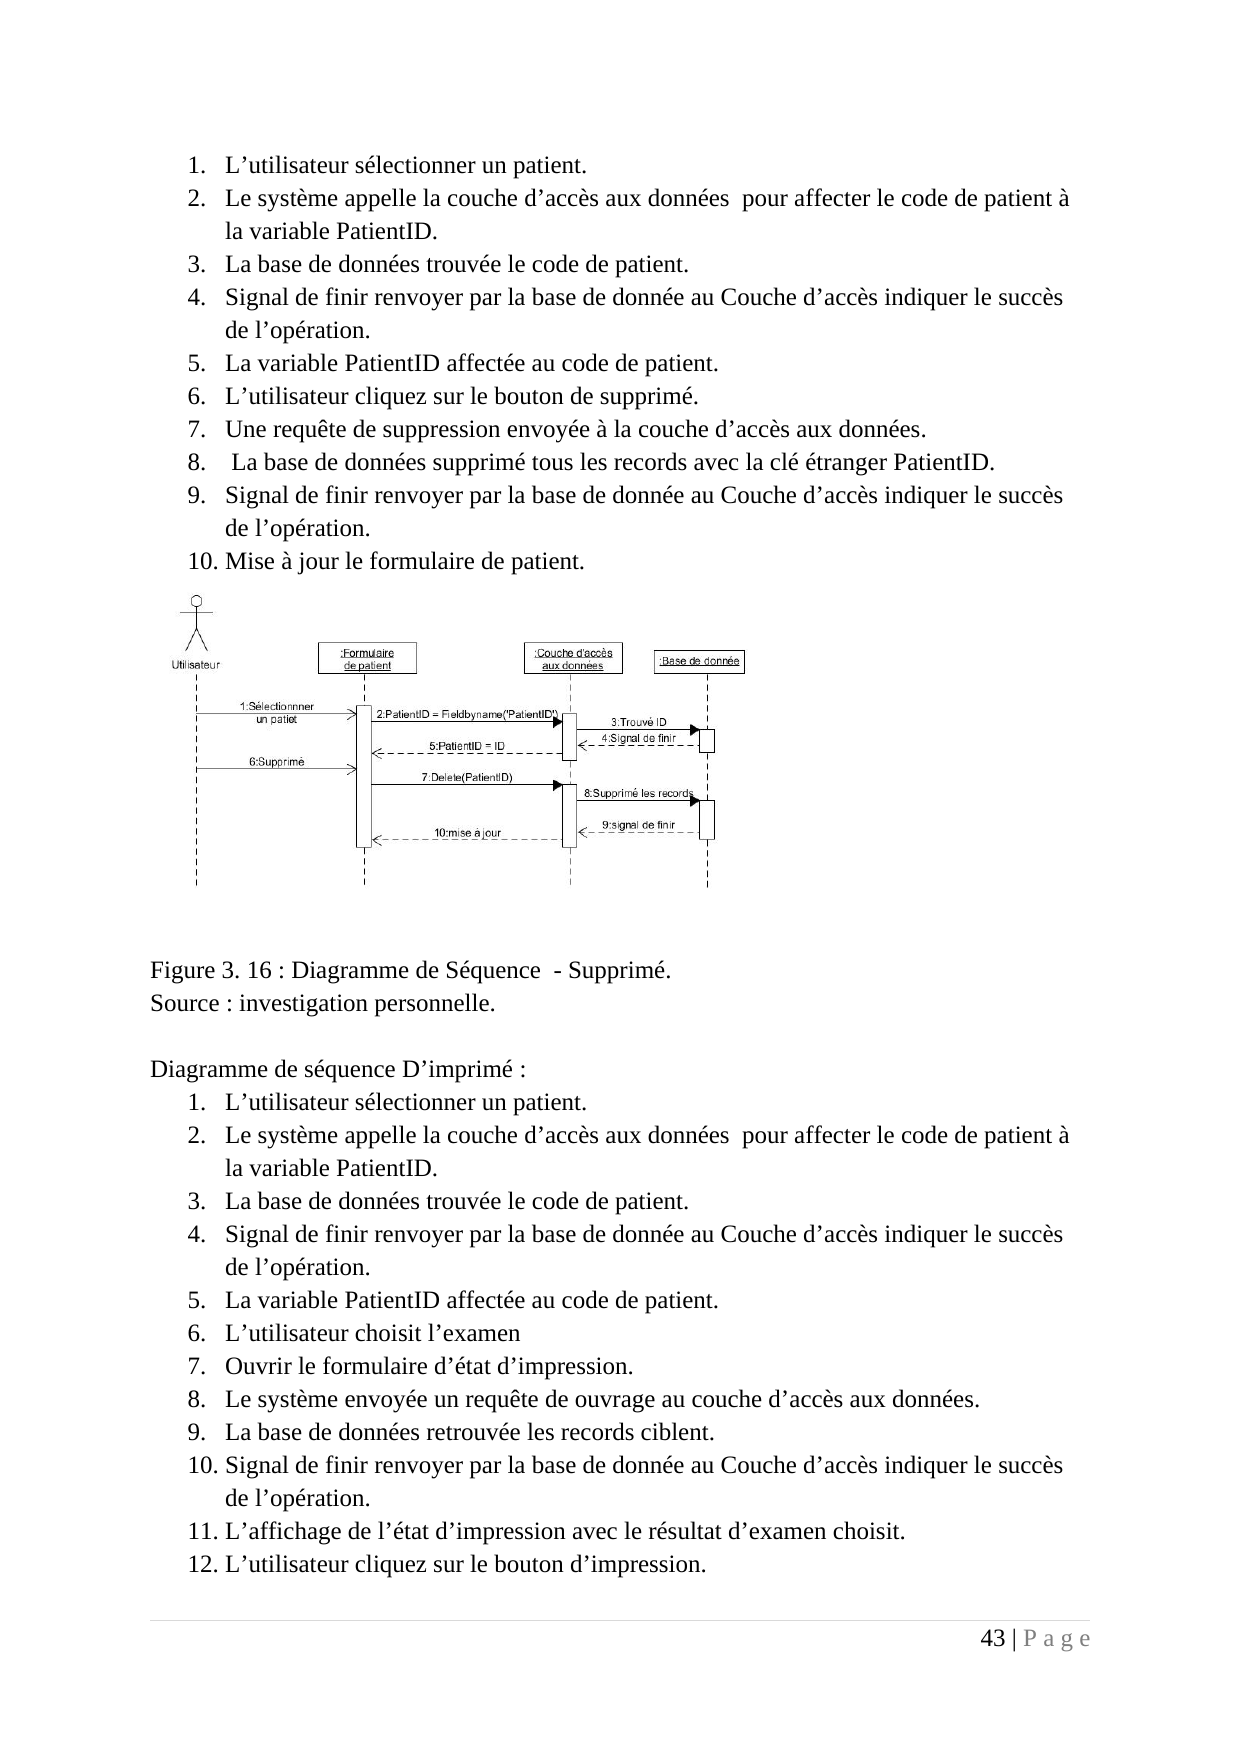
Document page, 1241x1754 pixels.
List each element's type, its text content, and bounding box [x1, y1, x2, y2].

text Diagramme de séquence D’imprimé : [150, 1054, 1090, 1082]
list L’affichage de l’état d’impression avec le résultat d’examen choisit. [187, 1516, 1090, 1545]
list La base de données trouvée le code de patient. [187, 249, 1090, 278]
list L’utilisateur choisit l’examen [187, 1318, 1090, 1347]
text Source : investigation personnelle. [150, 988, 1090, 1016]
list Signal de finir renvoyer par la base de donnée au Couche d’accès indiquer le succès de l’opération. [187, 1450, 1090, 1512]
list La variable PatientID affectée au code de patient. [187, 348, 1090, 377]
list Une requête de suppression envoyée à la couche d’accès aux données. [187, 414, 1090, 443]
list L’utilisateur sélectionner un patient. [187, 1087, 1090, 1116]
list Signal de finir renvoyer par la base de donnée au Couche d’accès indiquer le succès de l’opération. [187, 282, 1090, 344]
list Le système envoyée un requête de ouvrage au couche d’accès aux données. [187, 1384, 1090, 1413]
list L’utilisateur cliquez sur le bouton d’impression. [187, 1549, 1090, 1578]
list Mise à jour le formulaire de patient. [187, 546, 1090, 575]
list Ouvrir le formulaire d’état d’impression. [187, 1351, 1090, 1380]
list Le système appelle la couche d’accès aux données pour affecter le code de patient à la variable PatientID. [187, 1120, 1090, 1182]
list Signal de finir renvoyer par la base de donnée au Couche d’accès indiquer le succès de l’opération. [187, 480, 1090, 542]
list Signal de finir renvoyer par la base de donnée au Couche d’accès indiquer le succès de l’opération. [187, 1219, 1090, 1281]
list L’utilisateur cliquez sur le bouton de supprimé. [187, 381, 1090, 410]
list La base de données trouvée le code de patient. [187, 1186, 1090, 1214]
picture [150, 579, 760, 918]
list La base de données retrouvée les records ciblent. [187, 1417, 1090, 1446]
list Le système appelle la couche d’accès aux données pour affecter le code de patient à la variable PatientID. [187, 183, 1090, 245]
list La variable PatientID affectée au code de patient. [187, 1285, 1090, 1314]
list L’utilisateur sélectionner un patient. [187, 150, 1090, 179]
list La base de données supprimé tous les records avec la clé étranger PatientID. [187, 447, 1090, 476]
